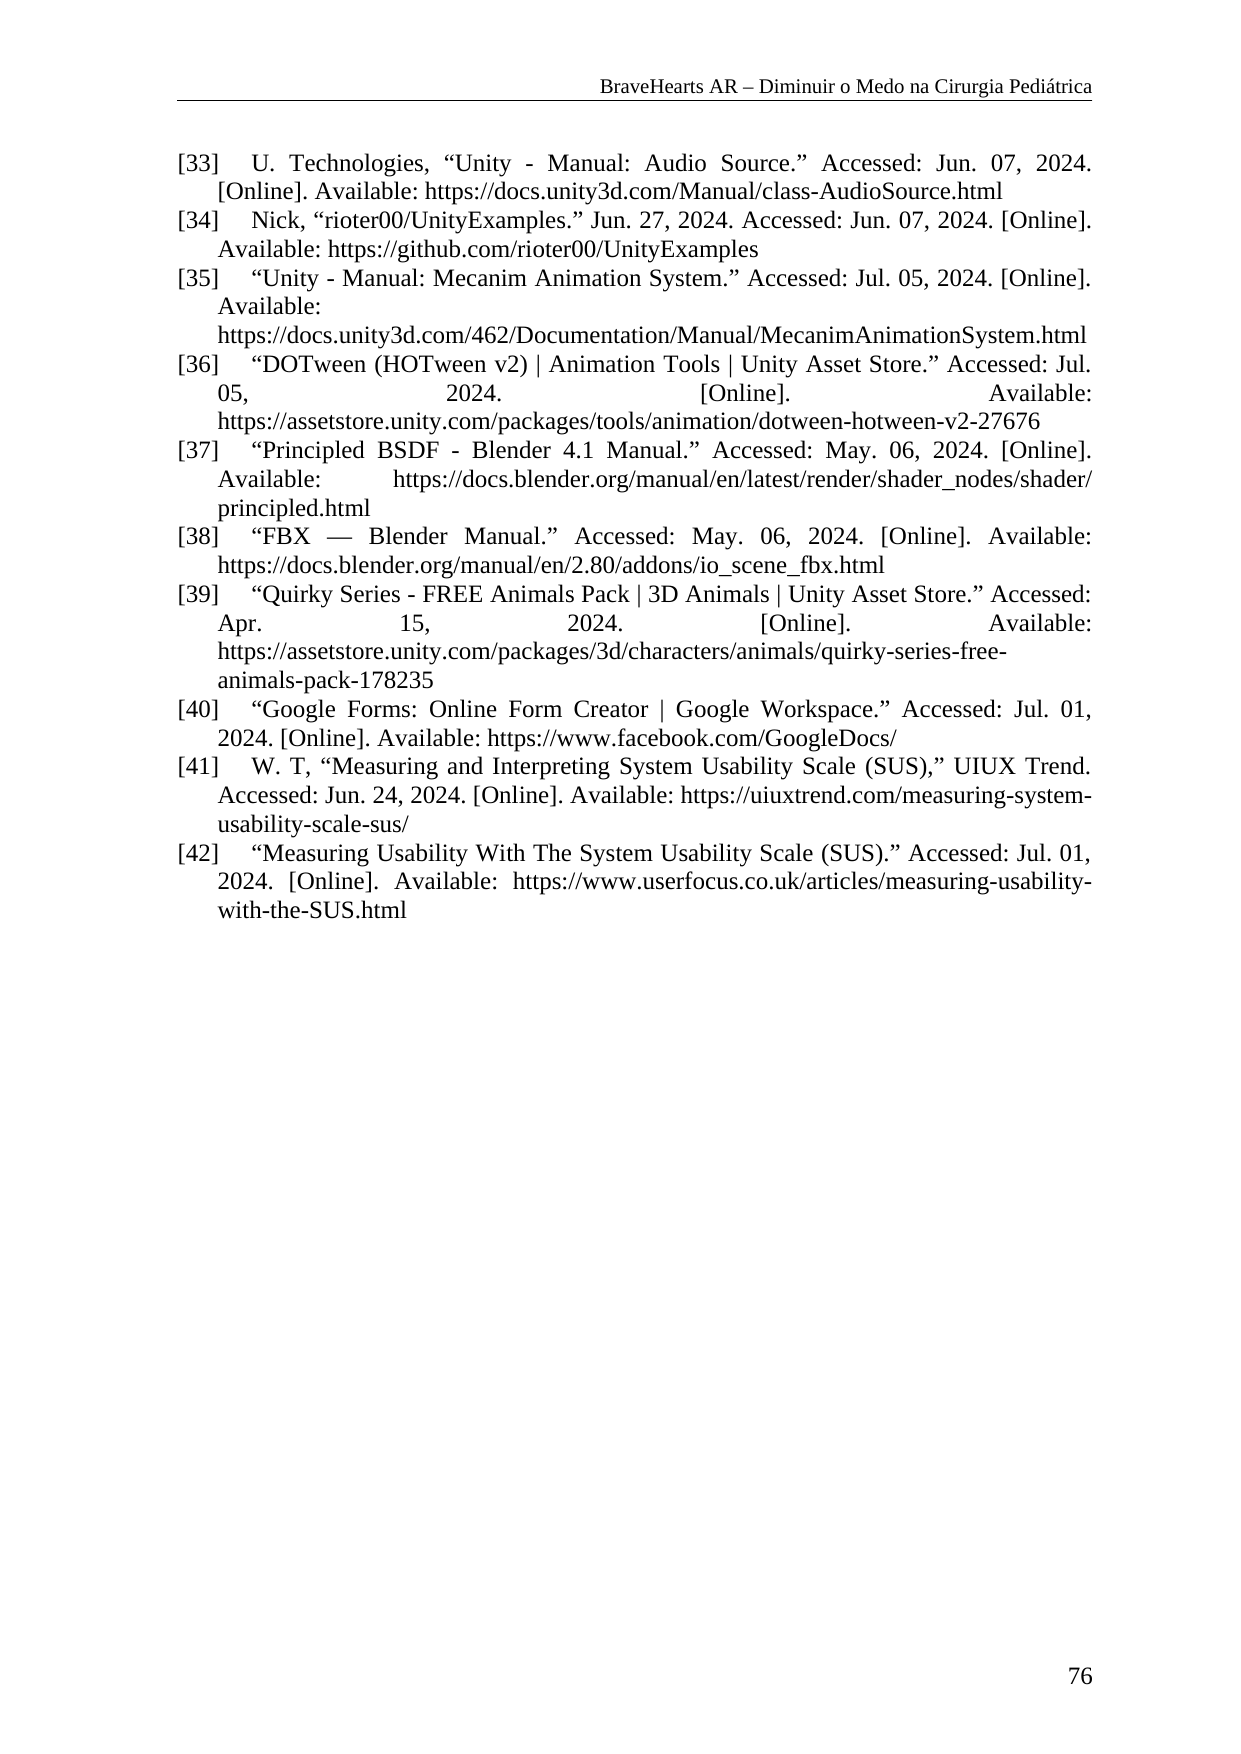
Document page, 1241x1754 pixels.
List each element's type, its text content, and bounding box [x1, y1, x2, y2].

text [35] “Unity - Manual: Mecanim Animation System.” Accessed: Jul. 05, 2024. [Online]. Available: https://docs.unity3d.com/462/Documentation/Manual/MecanimAnimationSystem.html [177, 263, 1092, 349]
text [40] “Google Forms: Online Form Creator | Google Workspace.” Accessed: Jul. 01, 2024. [Online]. Available: https://www.facebook.com/GoogleDocs/ [177, 694, 1092, 751]
text [33] U. Technologies, “Unity - Manual: Audio Source.” Accessed: Jun. 07, 2024. [Online]. Available: https://docs.unity3d.com/Manual/class-AudioSource.html [177, 148, 1092, 205]
text [37] “Principled BSDF - Blender 4.1 Manual.” Accessed: May. 06, 2024. [Online]. Available: https://docs.blender.org/manual/en/latest/render/shader_nodes/shader/principled.html [177, 435, 1092, 521]
text [38] “FBX — Blender Manual.” Accessed: May. 06, 2024. [Online]. Available: https://docs.blender.org/manual/en/2.80/addons/io_scene_fbx.html [177, 521, 1092, 579]
text [42] “Measuring Usability With The System Usability Scale (SUS).” Accessed: Jul. 01, 2024. [Online]. Available: https://www.userfocus.co.uk/articles/measuring-usability-with-the-SUS.html [177, 838, 1092, 924]
text [39] “Quirky Series - FREE Animals Pack | 3D Animals | Unity Asset Store.” Accessed: Apr. 15, 2024. [Online]. Available: https://assetstore.unity.com/packages/3d/characters/animals/quirky-series-free-animals-pack-178235 [177, 579, 1092, 694]
text [34] Nick, “rioter00/UnityExamples.” Jun. 27, 2024. Accessed: Jun. 07, 2024. [Online]. Available: https://github.com/rioter00/UnityExamples [177, 205, 1092, 263]
text [41] W. T, “Measuring and Interpreting System Usability Scale (SUS),” UIUX Trend. Accessed: Jun. 24, 2024. [Online]. Available: https://uiuxtrend.com/measuring-system-usability-scale-sus/ [177, 751, 1092, 838]
text [36] “DOTween (HOTween v2) | Animation Tools | Unity Asset Store.” Accessed: Jul. 05, 2024. [Online]. Available: https://assetstore.unity.com/packages/tools/animation/dotween-hotween-v2-27676 [177, 349, 1092, 435]
